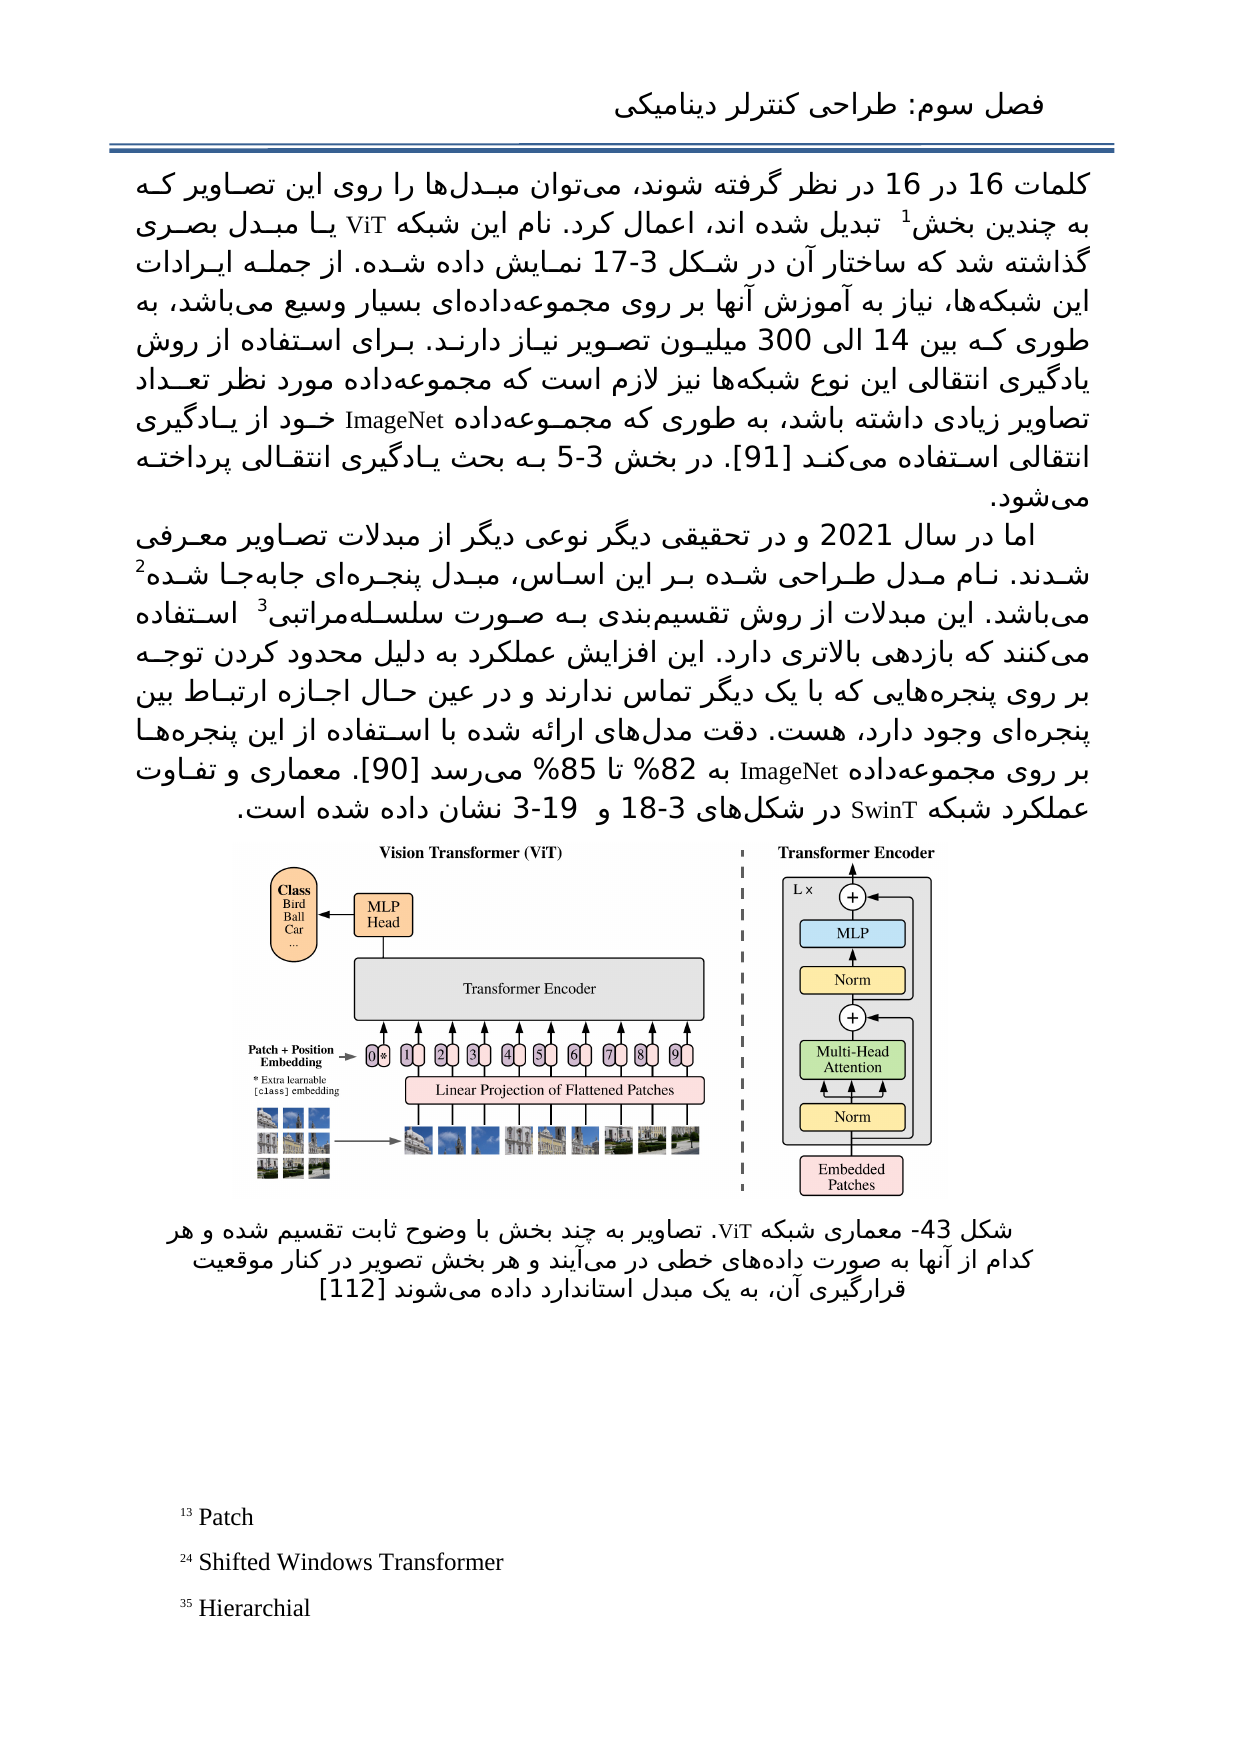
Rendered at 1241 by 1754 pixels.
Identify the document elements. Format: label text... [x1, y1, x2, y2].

picture [232, 842, 948, 1199]
table_header [135, 830, 1090, 1216]
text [135, 168, 1090, 513]
text اما در سال 2021 و در تحقیقی دیگر نوعی دیگر از مبدلات تصاویر معرفی شدند. نام مدل طراحی شده بر این اساس، مبدل پنجره‌ای جابه‌جا شده می‌باشد. این مبدلات از روش تقسیم‌بندی به صورت سلسله‌مراتبی استفاده می‌کنند که بازدهی بالاتری دارد. این افزایش عملکرد به دلیل محدود کردن توجه بر روی پنجره‌هایی که با یک دیگر تماس ندارند و در عین حال اجازه ارتباط بین پنجره‌ای وجود دارد، هست. دقت مدل‌های ارائه شده با استفاده از این پنجره‌ها بر روی مجموعه‌داده ImageNet به 82% تا 85% می‌رسد [90]. معماری و تفاوت عملکرد شبکه SwinT در شکل‌های 3-18 و 19-3 نشان داده شده است. [135, 518, 1090, 825]
